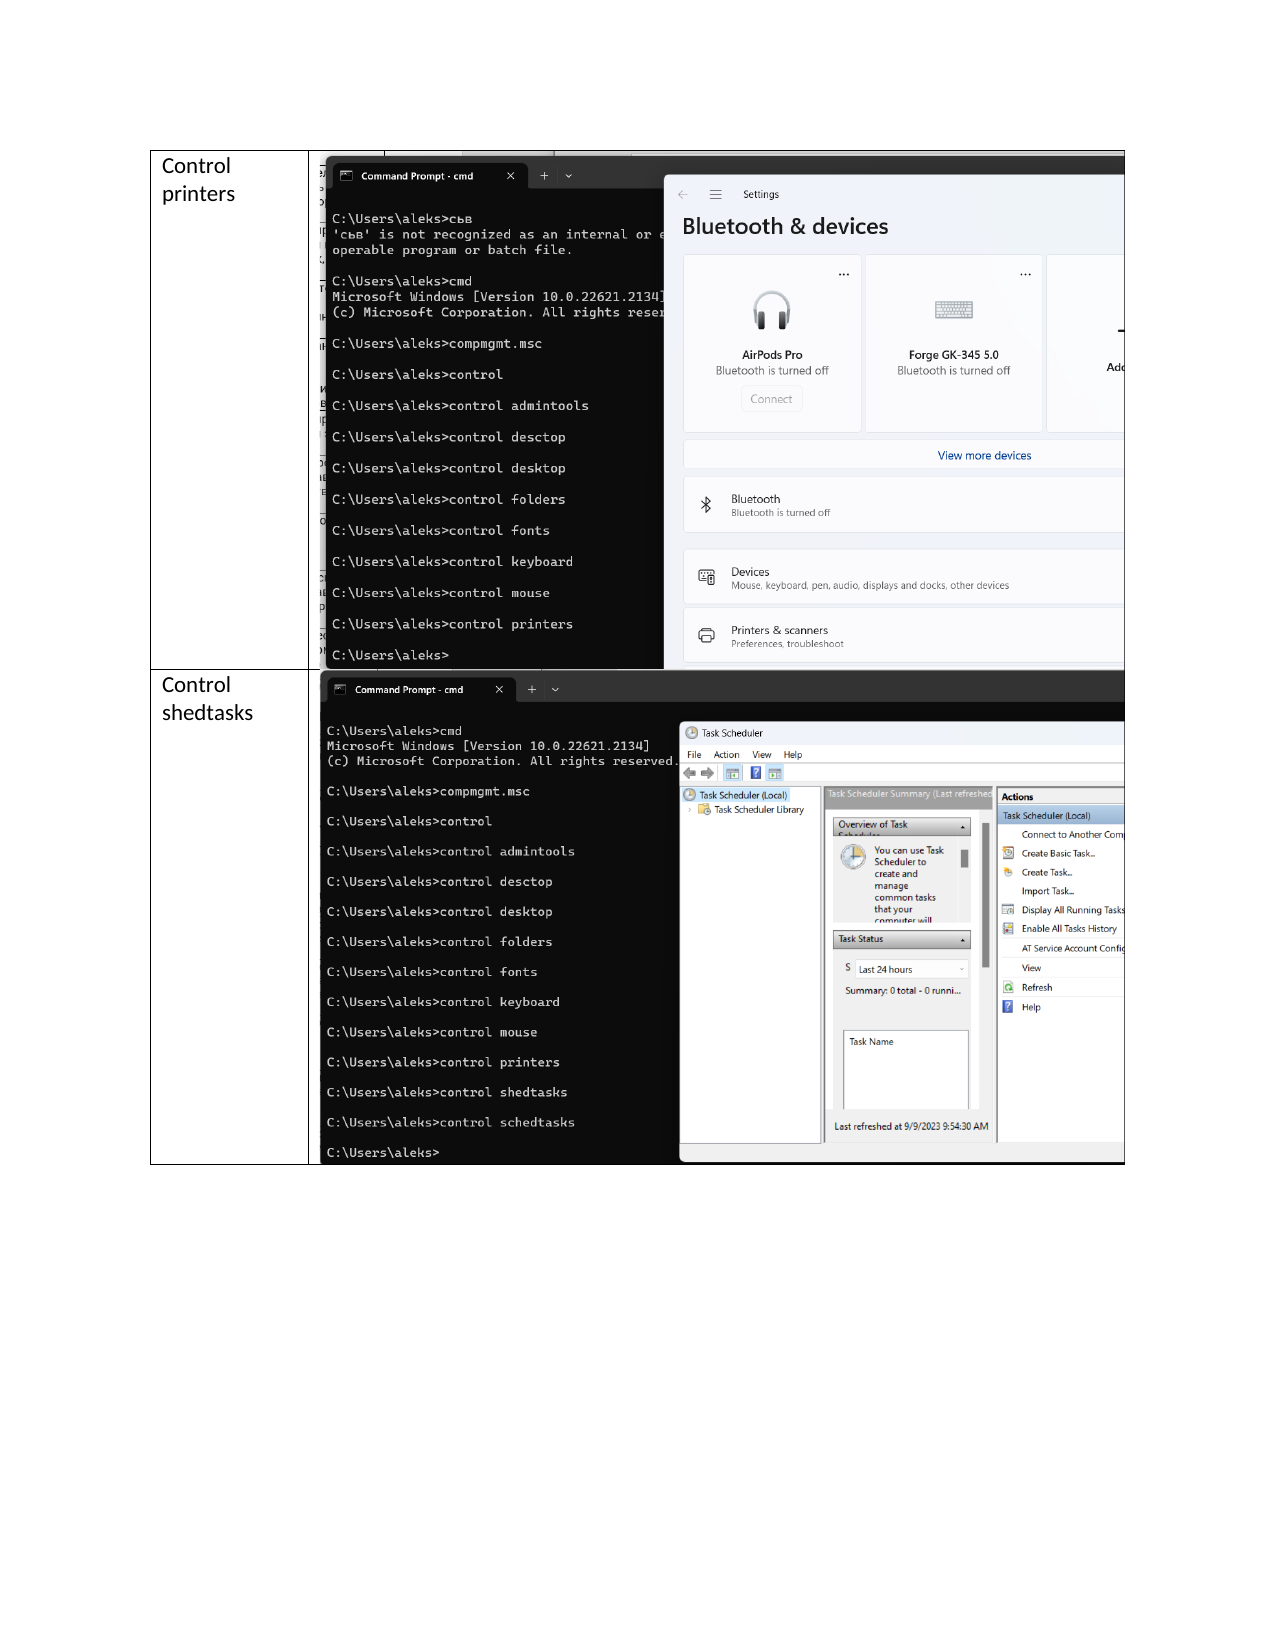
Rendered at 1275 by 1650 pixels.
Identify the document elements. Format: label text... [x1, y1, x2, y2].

table_cell [309, 670, 319, 1164]
table_cell [309, 151, 319, 669]
picture [319, 151, 1125, 1164]
table_cell Control printers [151, 151, 308, 669]
table_cell Control shedtasks [151, 670, 308, 1164]
